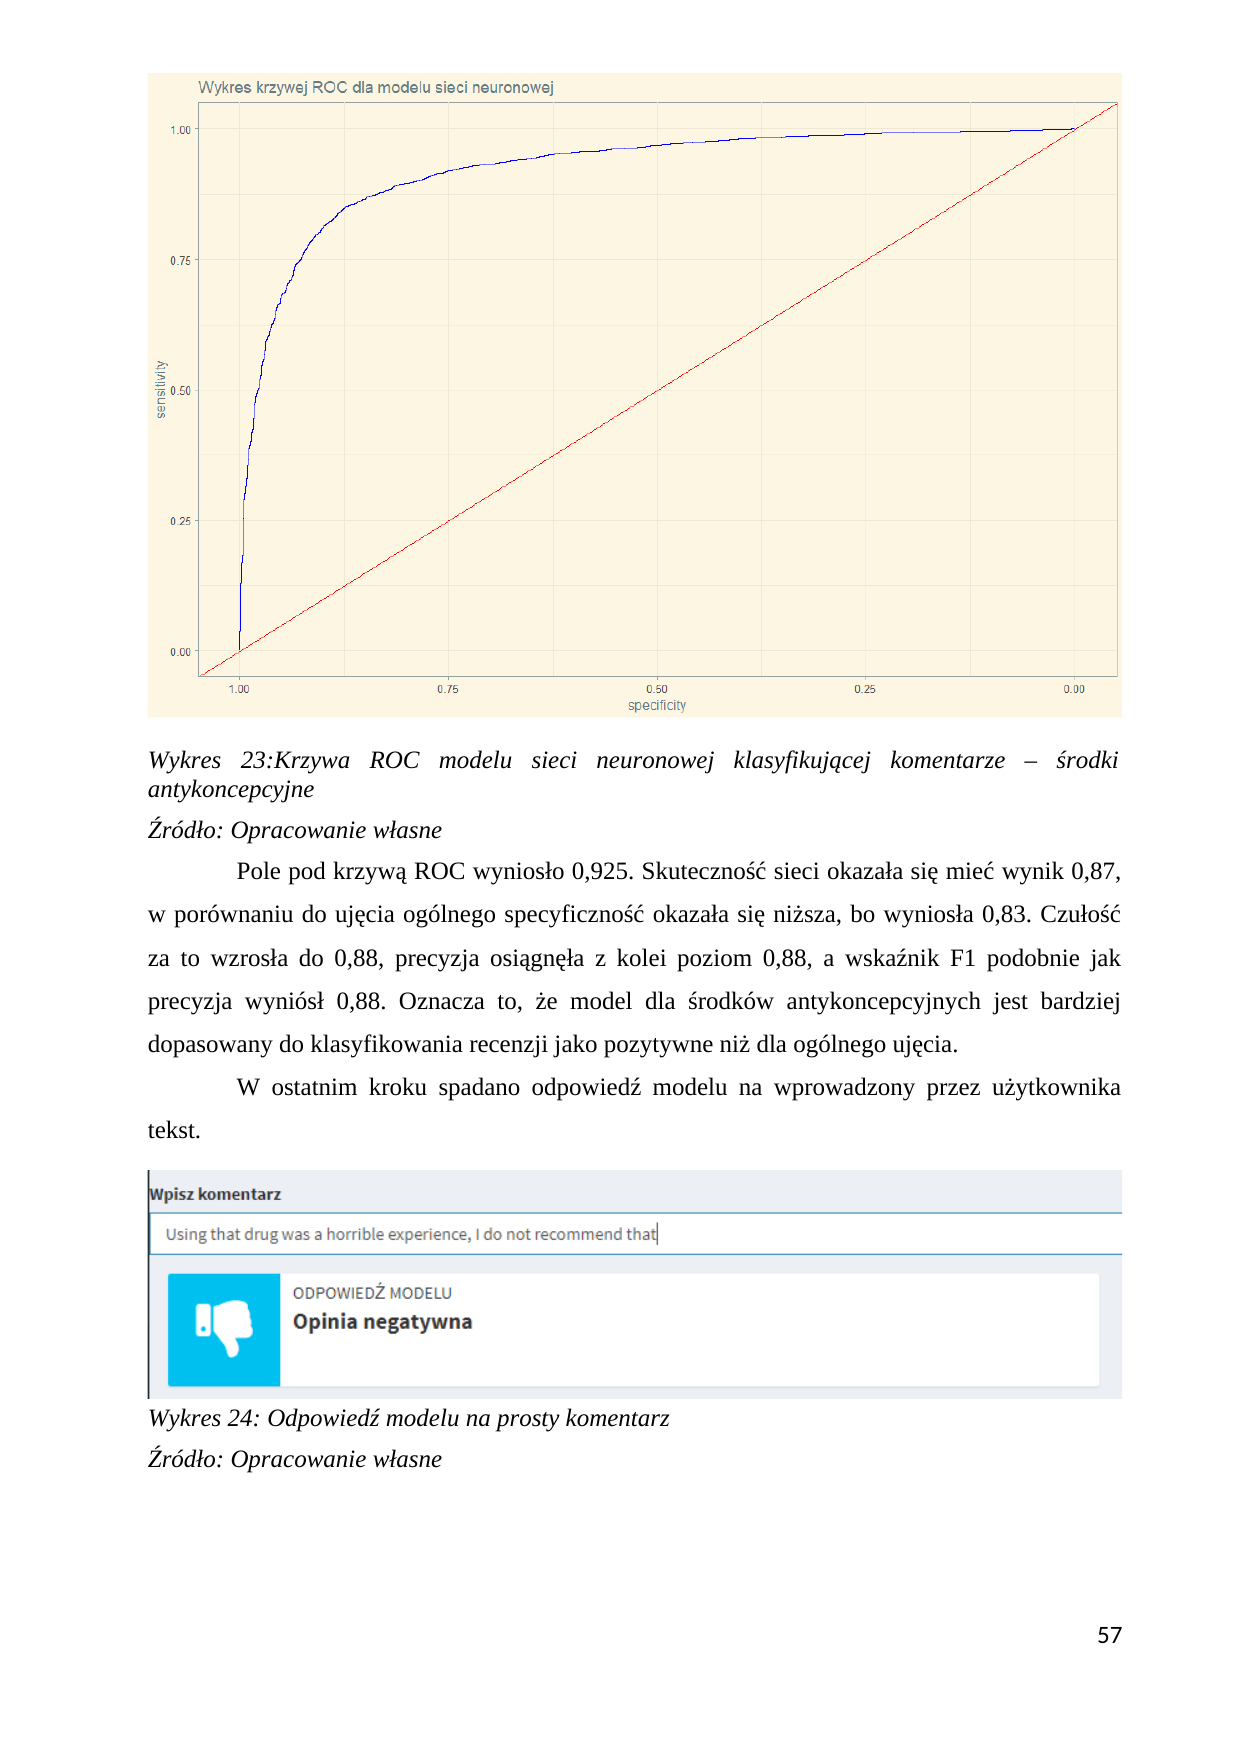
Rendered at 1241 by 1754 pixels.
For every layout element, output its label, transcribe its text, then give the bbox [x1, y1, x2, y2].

text Źródło: Opracowanie własne [148, 815, 1122, 844]
text Pole pod krzywą ROC wyniosło 0,925. Skuteczność sieci okazała się mieć wynik 0,87, w porównaniu do ujęcia ogólnego specyficzność okazała się niższa, bo wyniosła 0,83. Czułość za to wzrosła do 0,88, precyzja osiągnęła z kolei poziom 0,88, a wskaźnik F1 podobnie jak precyzja wyniósł 0,88. Oznacza to, że model dla środków antykoncepcyjnych jest bardziej dopasowany do klasyfikowania recenzji jako pozytywne niż dla ogólnego ujęcia. [148, 856, 1122, 1058]
picture [147, 1170, 1123, 1399]
text Wykres 24: Odpowiedź modelu na prosty komentarz [148, 1399, 1122, 1432]
text W ostatnim kroku spadano odpowiedź modelu na wprowadzony przez użytkownika tekst. [148, 1072, 1122, 1144]
picture [147, 73, 1123, 718]
text Źródło: Opracowanie własne [148, 1444, 1122, 1473]
text Wykres 23:Krzywa ROC modelu sieci neuronowej klasyfikującej komentarze – środki antykoncepcyjne [148, 745, 1122, 803]
